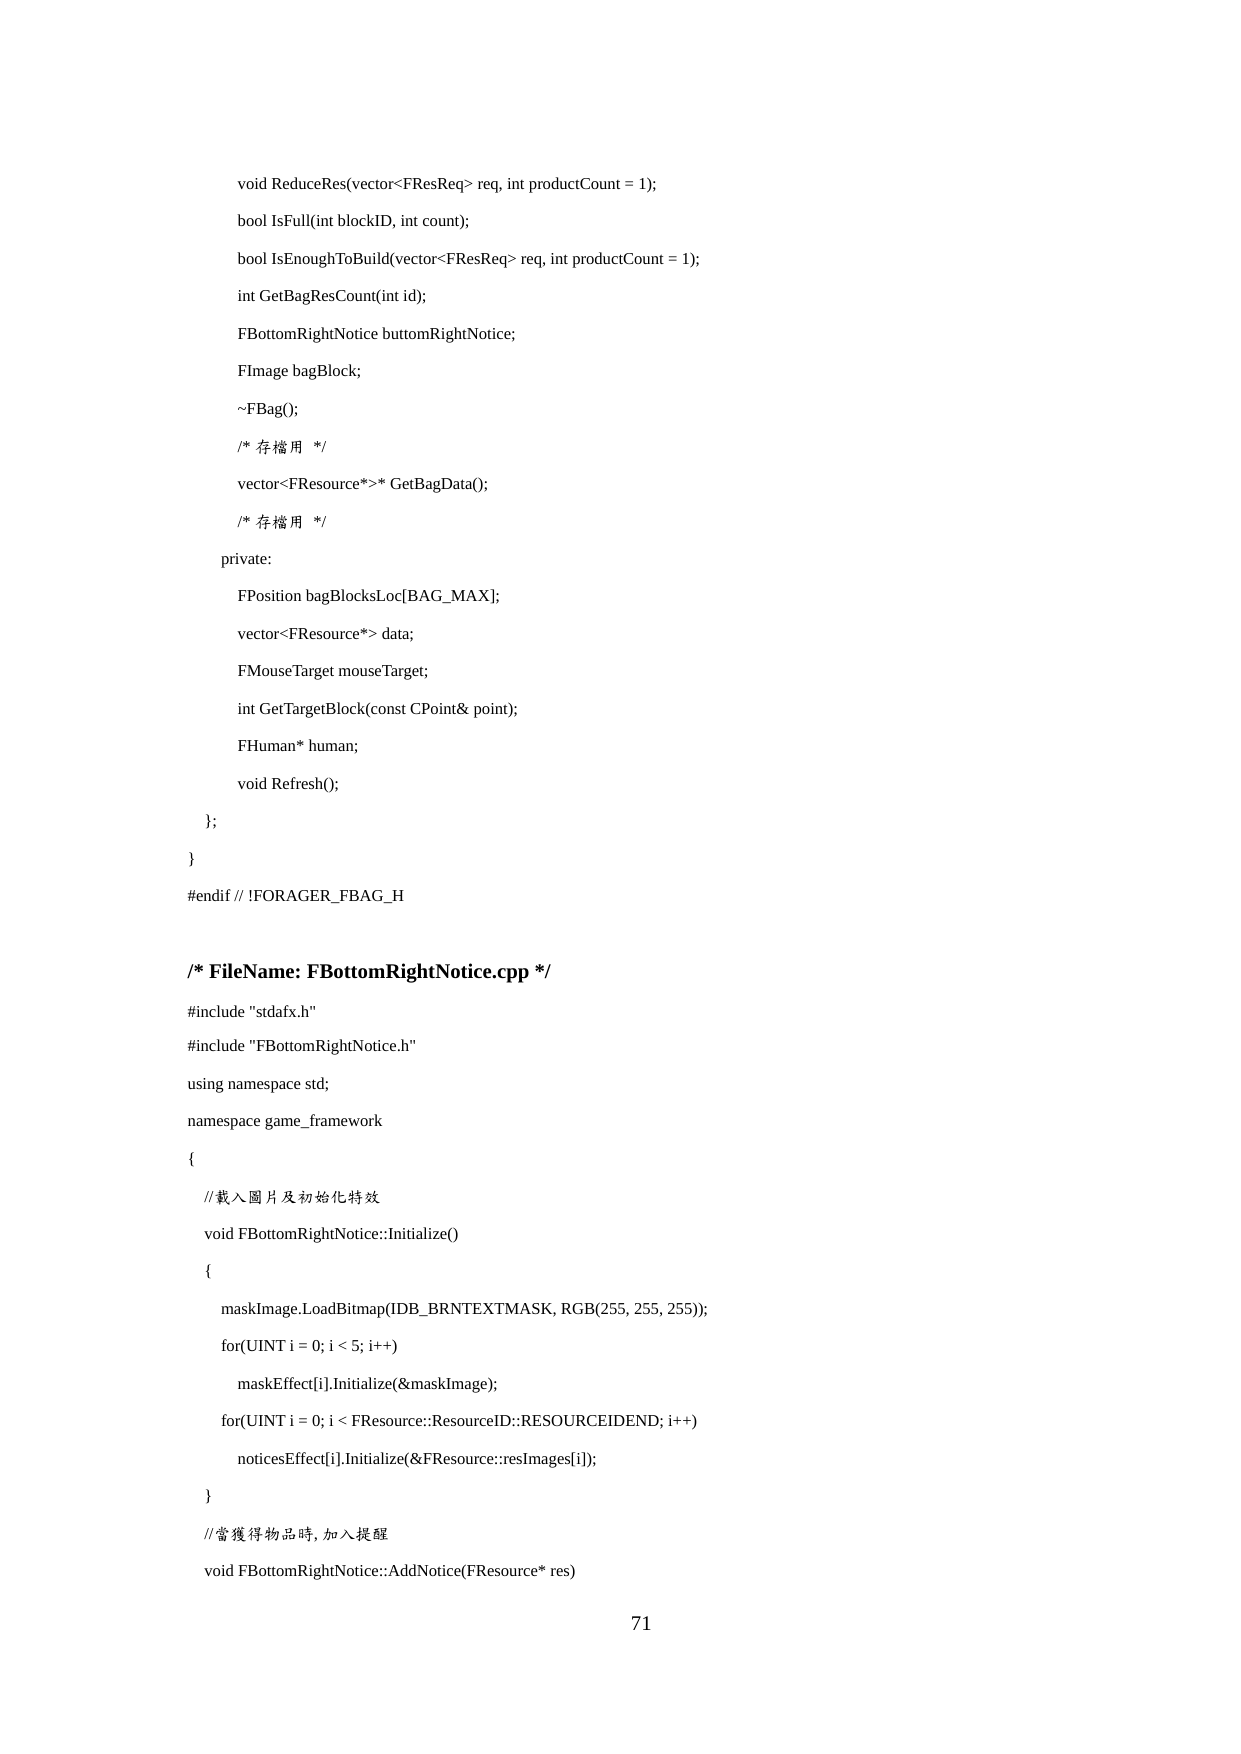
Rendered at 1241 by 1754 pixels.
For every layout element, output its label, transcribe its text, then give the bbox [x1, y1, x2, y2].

text noticesEffect[i].Initialize(&FResource::resImages[i]); [187, 1439, 1053, 1477]
text private: [187, 539, 1053, 577]
text void Refresh(); [187, 764, 1053, 802]
text #include "FBottomRightNotice.h" [187, 1027, 1053, 1064]
text int GetBagResCount(int id); [187, 277, 1053, 314]
text /* 存檔用 */ [187, 427, 1053, 464]
text { [187, 1252, 1053, 1289]
text bool IsFull(int blockID, int count); [187, 202, 1053, 239]
text { [187, 1139, 1053, 1177]
text maskImage.LoadBitmap(IDB_BRNTEXTMASK, RGB(255, 255, 255)); [187, 1289, 1053, 1327]
text maskEffect[i].Initialize(&maskImage); [187, 1364, 1053, 1402]
text } [187, 1477, 1053, 1514]
text #endif // !FORAGER_FBAG_H [187, 877, 1053, 914]
text /* FileName: FBottomRightNotice.cpp */ [187, 952, 1053, 989]
text using namespace std; [187, 1064, 1053, 1102]
text void ReduceRes(vector<FResReq> req, int productCount = 1); [187, 164, 1053, 202]
text } [187, 839, 1053, 877]
text FImage bagBlock; [187, 352, 1053, 389]
text int GetTargetBlock(const CPoint& point); [187, 689, 1053, 727]
text void FBottomRightNotice::Initialize() [187, 1214, 1053, 1252]
text for(UINT i = 0; i < FResource::ResourceID::RESOURCEIDEND; i++) [187, 1402, 1053, 1439]
text FHuman* human; [187, 727, 1053, 764]
text vector<FResource*> data; [187, 614, 1053, 652]
text vector<FResource*>* GetBagData(); [187, 464, 1053, 502]
text ﻿#include "stdafx.h" [187, 989, 1053, 1027]
text }; [187, 802, 1053, 839]
text void FBottomRightNotice::AddNotice(FResource* res) [187, 1552, 1053, 1589]
text ~FBag(); [187, 389, 1053, 427]
text for(UINT i = 0; i < 5; i++) [187, 1327, 1053, 1364]
text //當獲得物品時, 加入提醒 [187, 1514, 1053, 1552]
text //載入圖片及初始化特效 [187, 1177, 1053, 1214]
text FPosition bagBlocksLoc[BAG_MAX]; [187, 577, 1053, 614]
text FBottomRightNotice buttomRightNotice; [187, 314, 1053, 352]
text bool IsEnoughToBuild(vector<FResReq> req, int productCount = 1); [187, 239, 1053, 277]
text namespace game_framework [187, 1102, 1053, 1139]
text FMouseTarget mouseTarget; [187, 652, 1053, 689]
text /* 存檔用 */ [187, 502, 1053, 539]
